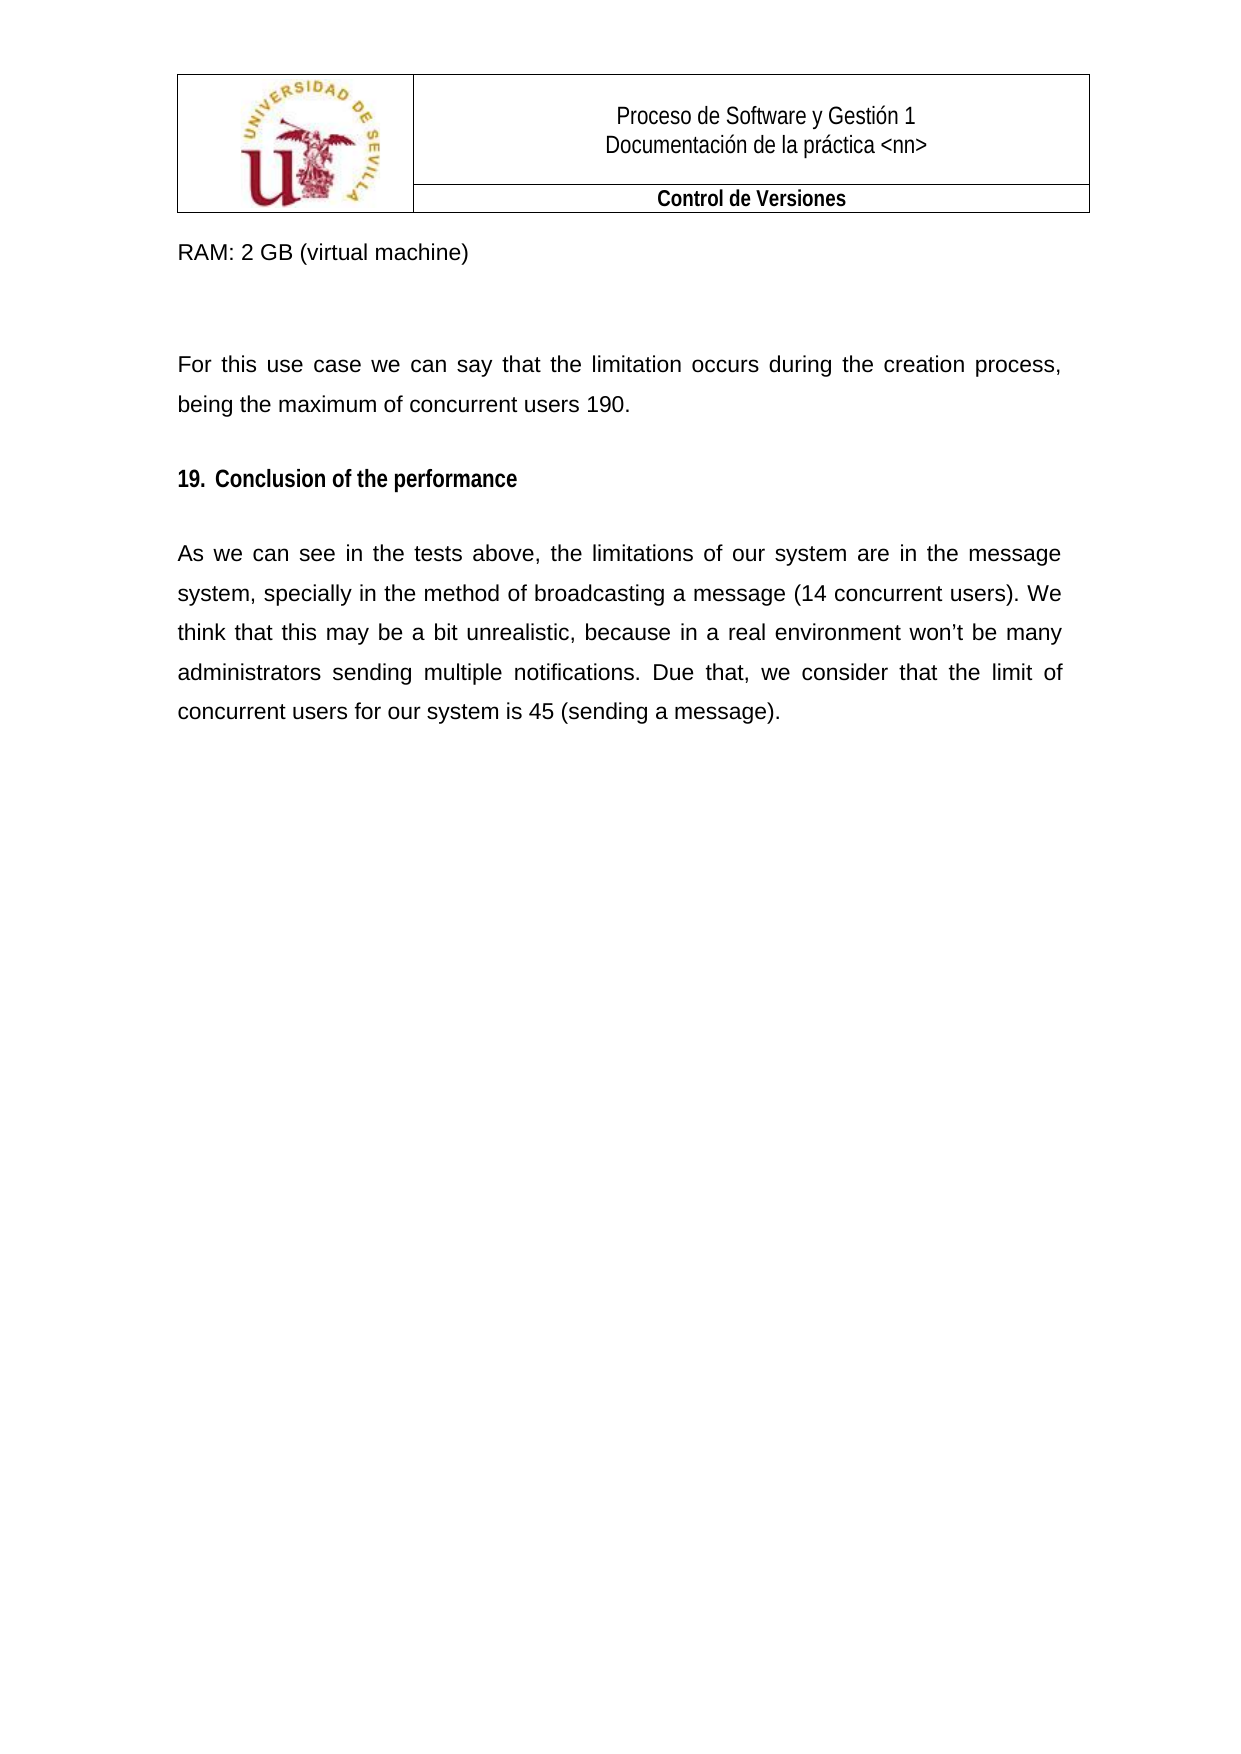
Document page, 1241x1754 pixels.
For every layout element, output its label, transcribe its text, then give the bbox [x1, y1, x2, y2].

subtitle Conclusion of the performance [177, 464, 1063, 492]
text As we can see in the tests above, the limitations of our system are in the message system, specially in the method of broadcasting a message (14 concurrent users). We think that this may be a bit unrealistic, because in a real environment won’t be many administrators sending multiple notifications. Due that, we consider that the limit of concurrent users for our system is 45 (sending a message). [177, 540, 1063, 724]
text RAM: 2 GB (virtual machine) [177, 239, 1063, 266]
text For this use case we can say that the limitation occurs during the creation process, being the maximum of concurrent users 190. [177, 351, 1063, 417]
picture [240, 79, 381, 208]
